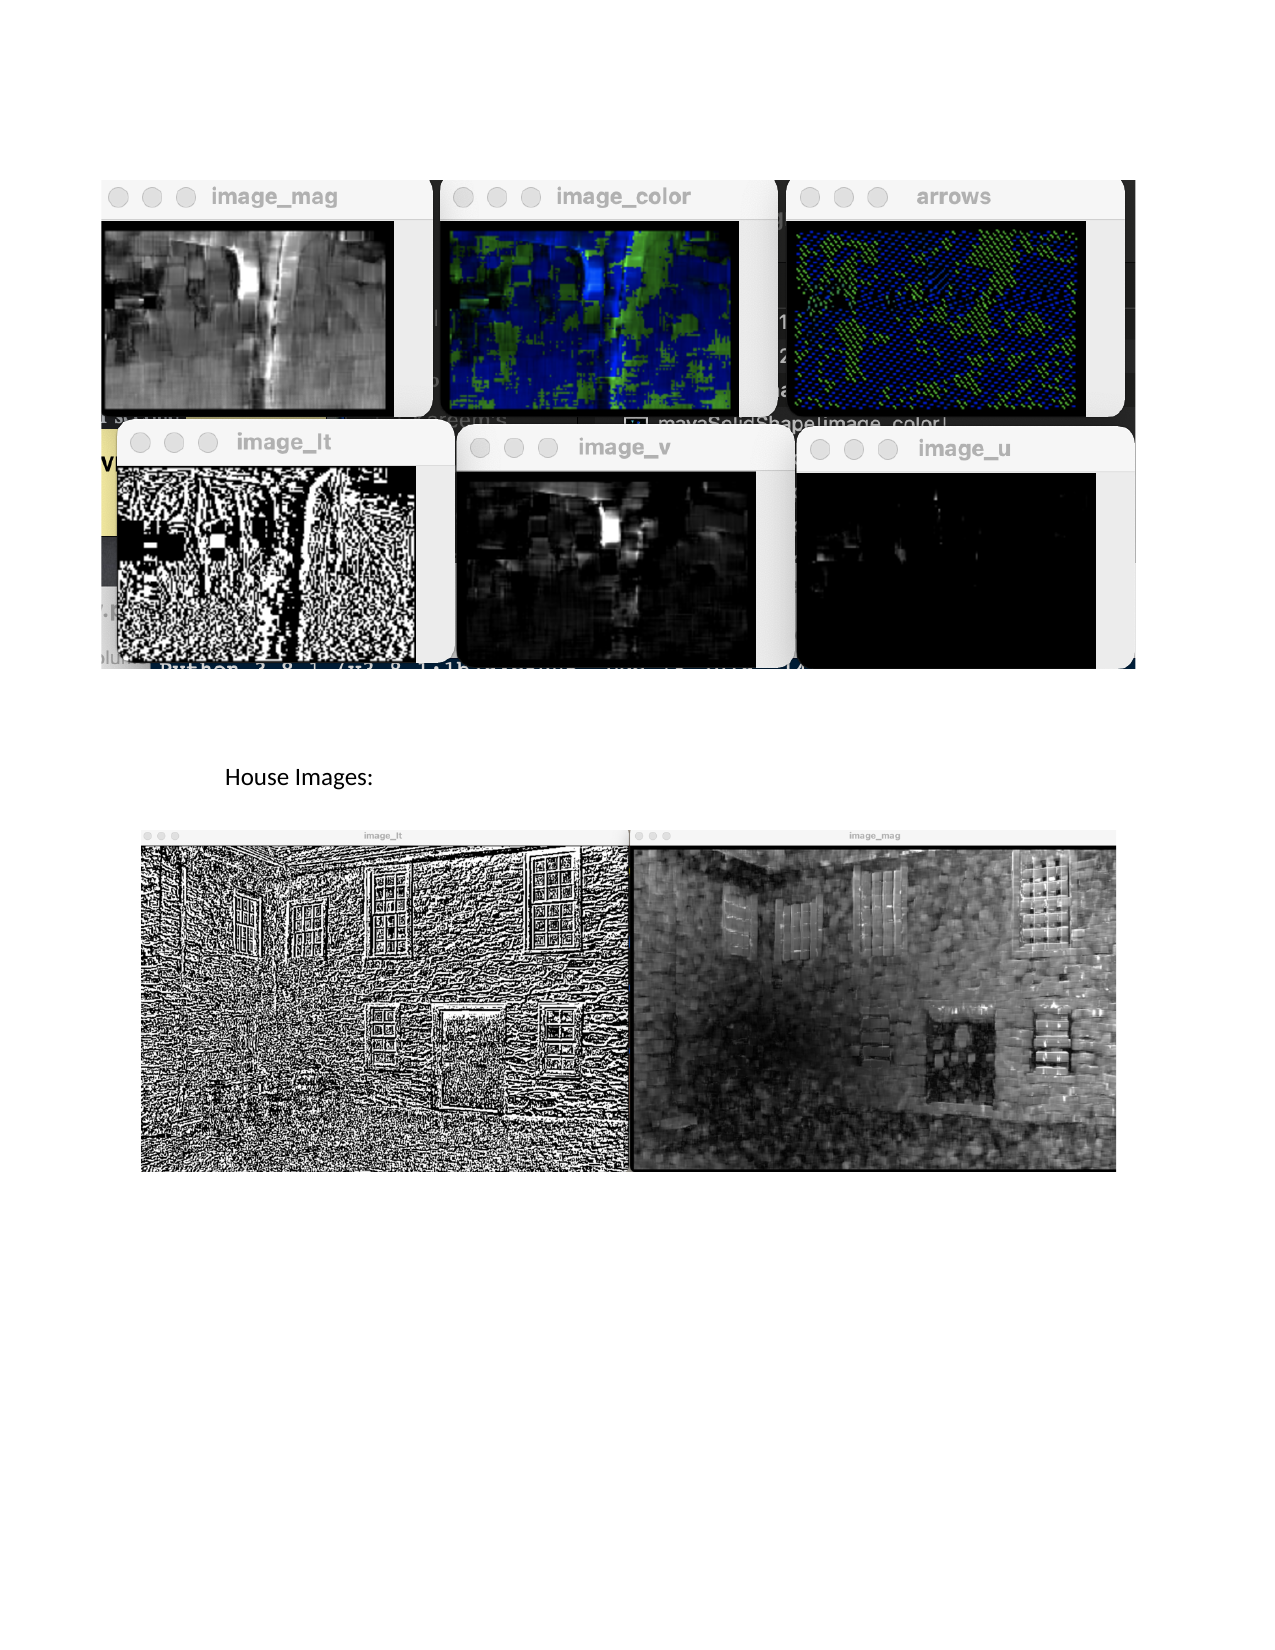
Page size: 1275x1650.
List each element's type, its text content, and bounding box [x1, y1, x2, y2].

picture [141, 830, 1117, 1172]
text House Images: [225, 761, 1125, 791]
picture [101, 180, 1136, 669]
